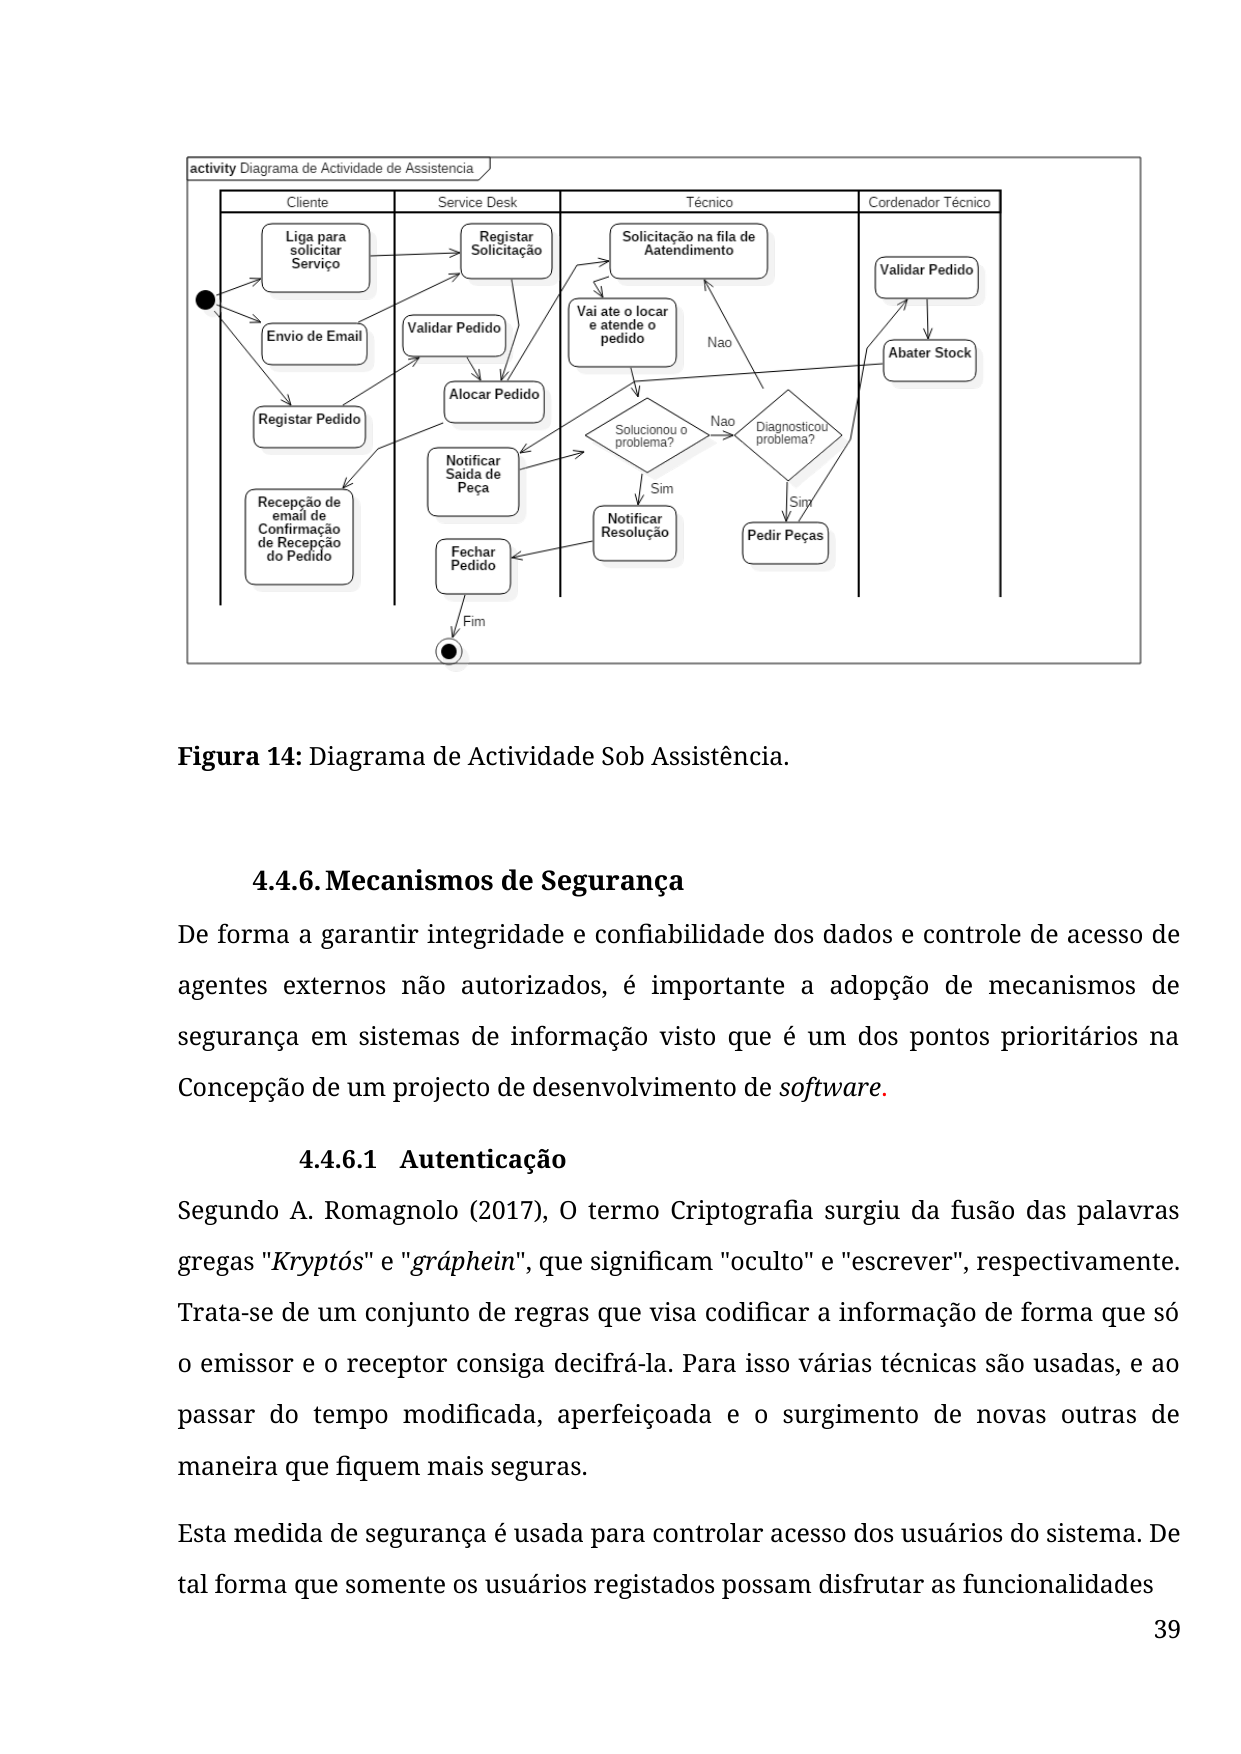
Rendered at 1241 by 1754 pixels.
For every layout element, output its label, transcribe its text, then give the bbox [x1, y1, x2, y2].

text Figura 14: Diagrama de Actividade Sob Assistência. [177, 739, 1181, 773]
text Segundo A. Romagnolo (2017), O termo Criptografia surgiu da fusão das palavras gregas "Kryptós" e "gráphein", que significam "oculto" e "escrever", respectivamente. Trata-se de um conjunto de regras que visa codificar a informação de forma que só o emissor e o receptor consiga decifrá-la. Para isso várias técnicas são usadas, e ao passar do tempo modificada, aperfeiçoada e o surgimento de novas outras de maneira que fiquem mais seguras. [177, 1193, 1181, 1482]
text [177, 1516, 1181, 1601]
picture [177, 147, 1182, 706]
subtitle Mecanismos de Segurança [252, 862, 1181, 898]
subtitle Autenticação [299, 1142, 1181, 1176]
text De forma a garantir integridade e confiabilidade dos dados e controle de acesso de agentes externos não autorizados, é importante a adopção de mecanismos de segurança em sistemas de informação visto que é um dos pontos prioritários na Concepção de um projecto de desenvolvimento de software. [177, 917, 1181, 1104]
